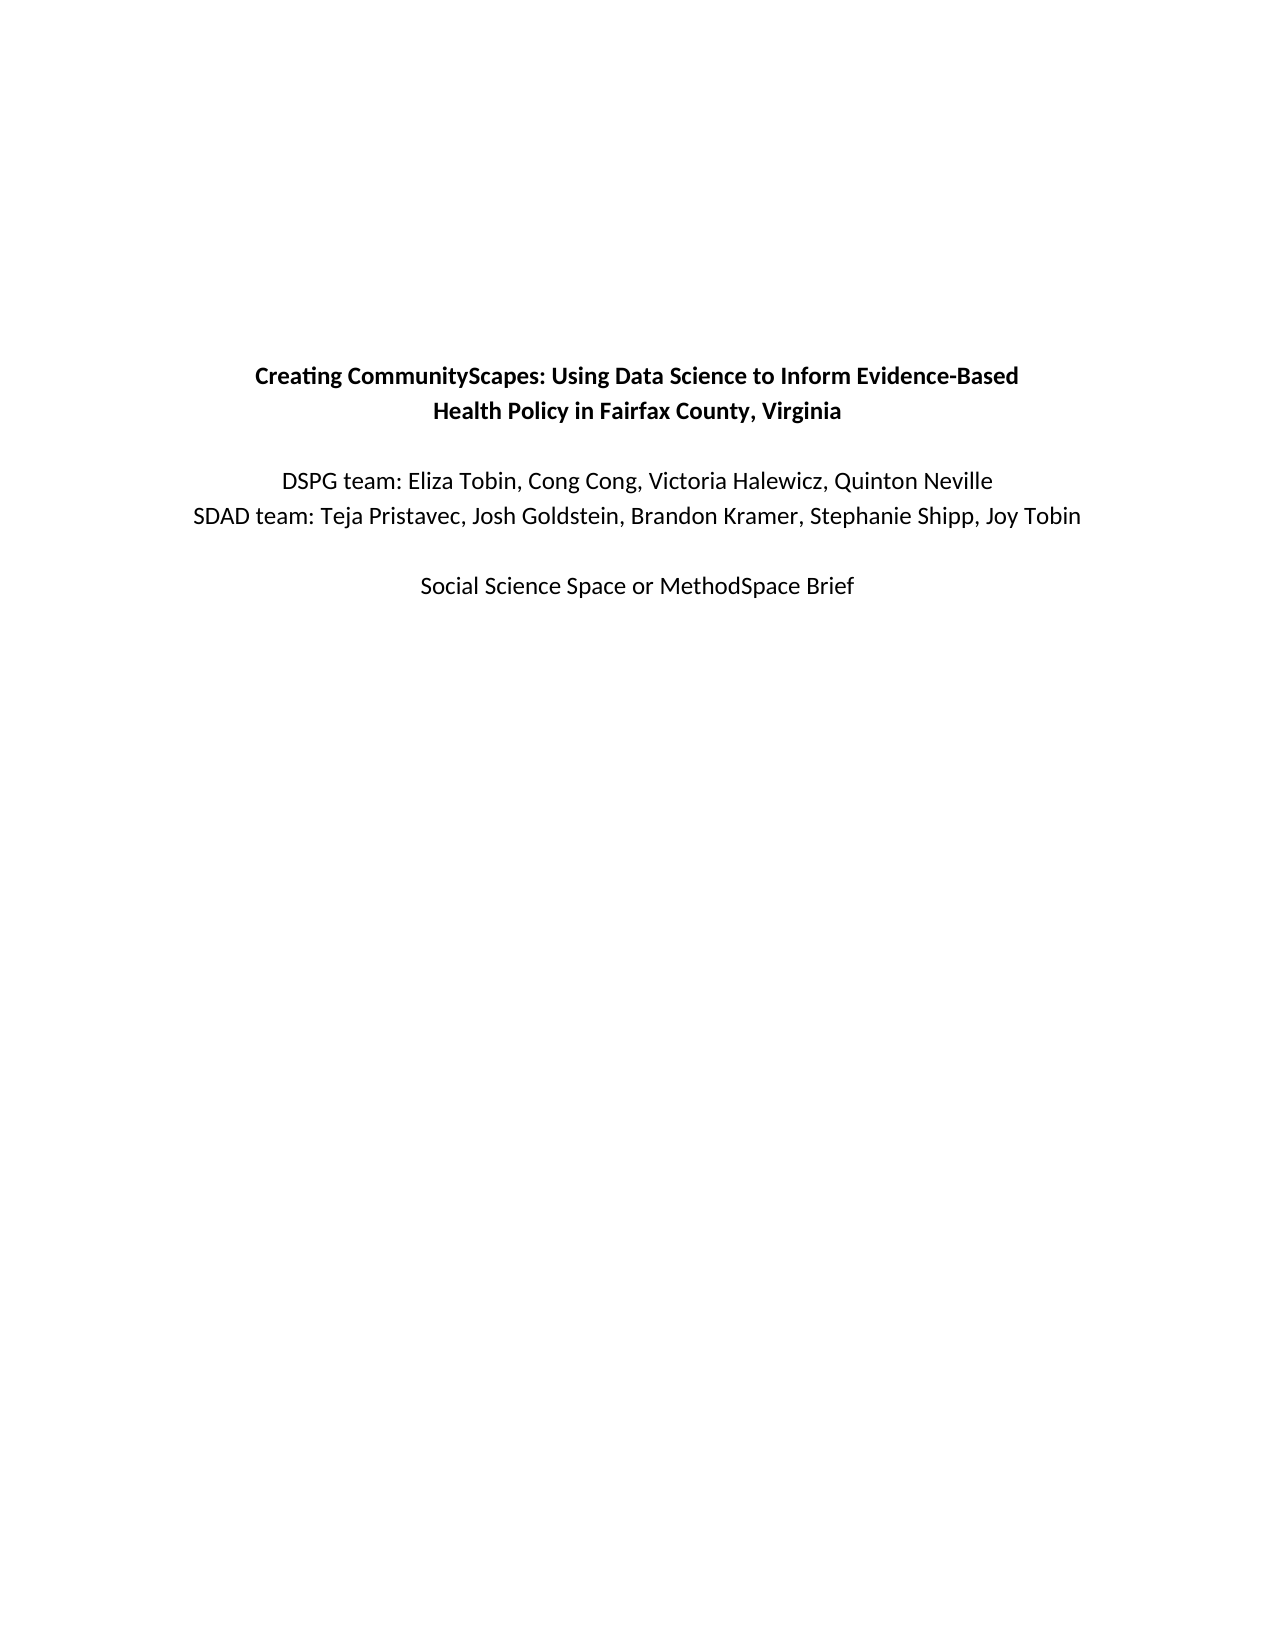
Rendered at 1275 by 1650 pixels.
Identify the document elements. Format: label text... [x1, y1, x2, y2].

text Creating CommunityScapes: Using Data Science to Inform Evidence-Based [150, 360, 1125, 391]
text Social Science Space or MethodSpace Brief [150, 570, 1125, 601]
text Health Policy in Fairfax County, Virginia [150, 395, 1125, 426]
text DSPG team: Eliza Tobin, Cong Cong, Victoria Halewicz, Quinton Neville [150, 465, 1125, 496]
text SDAD team: Teja Pristavec, Josh Goldstein, Brandon Kramer, Stephanie Shipp, Joy Tobin [150, 500, 1125, 531]
